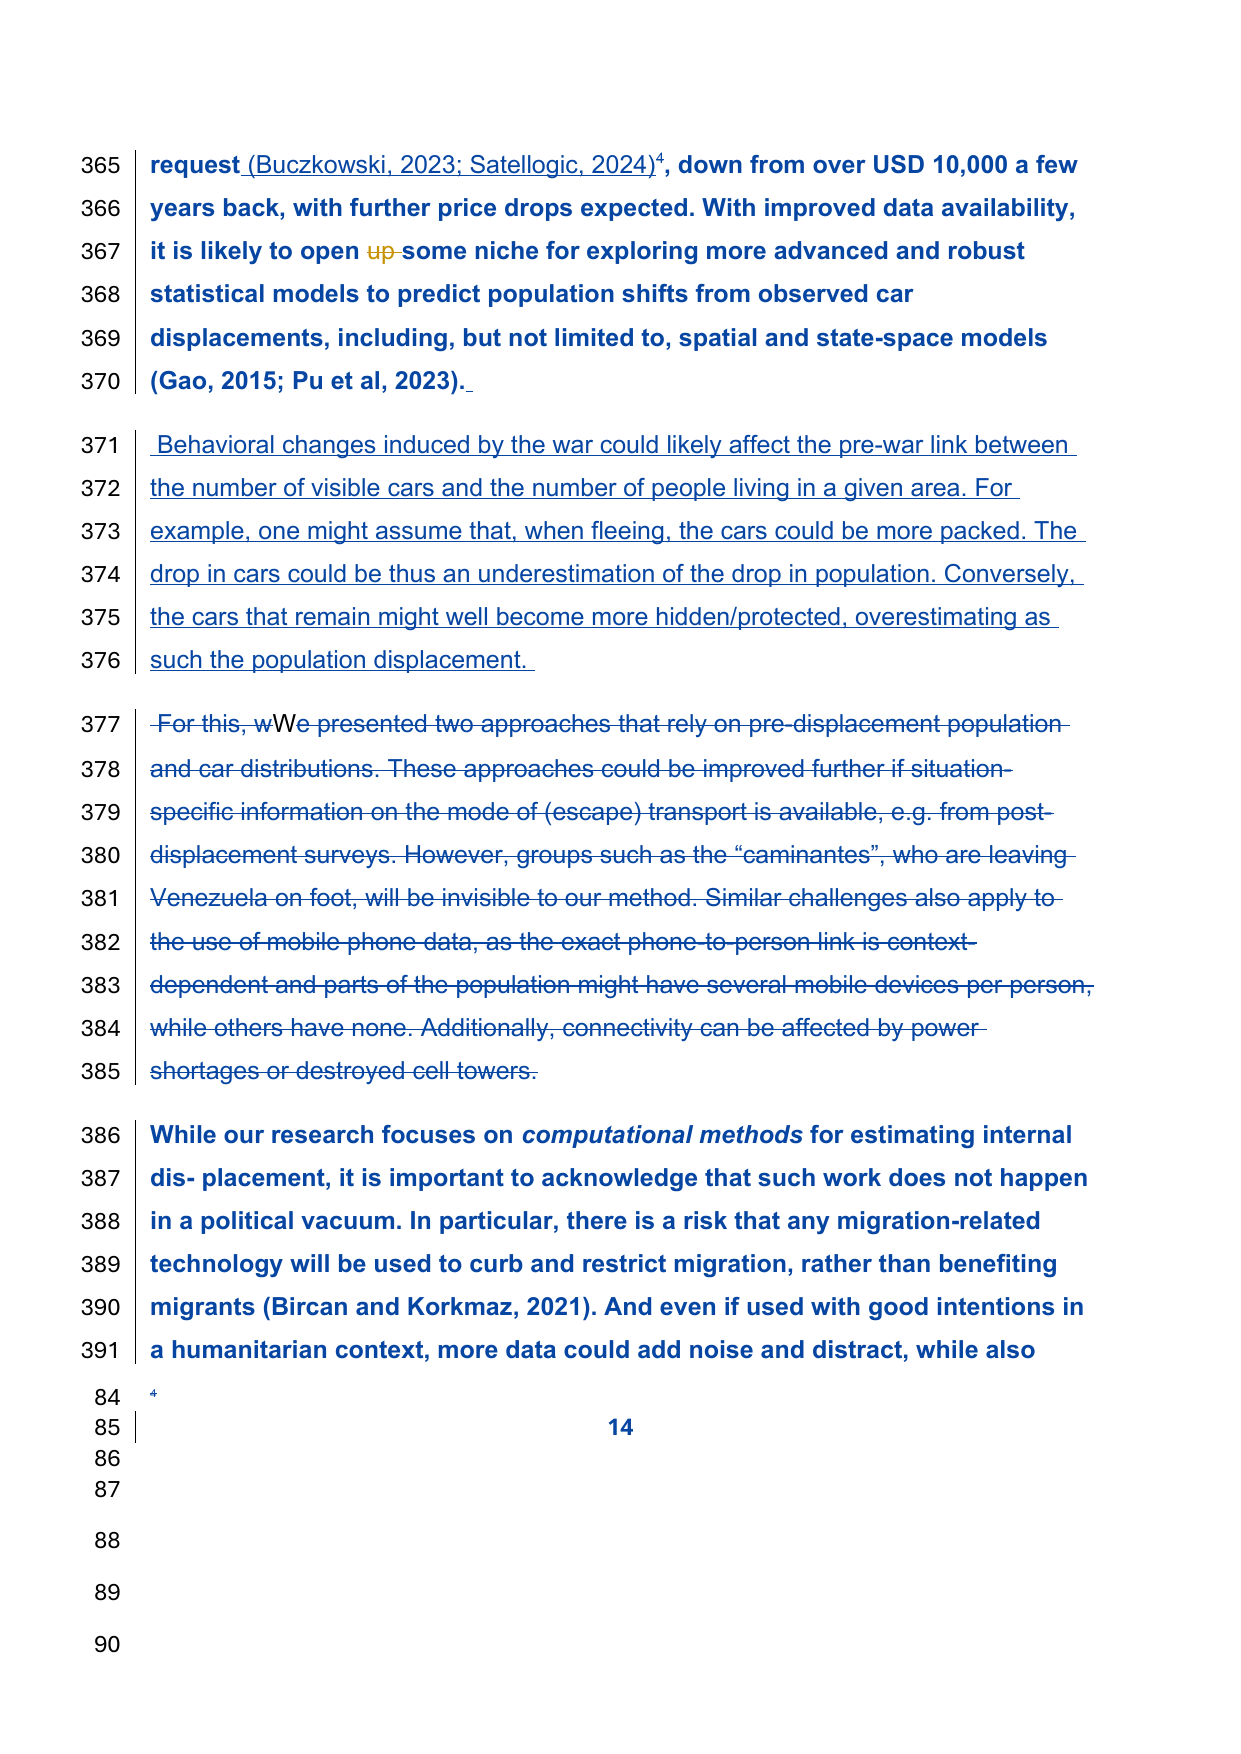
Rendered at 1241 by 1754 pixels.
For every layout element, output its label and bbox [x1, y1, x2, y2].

text [150, 150, 1094, 394]
text [150, 1120, 1094, 1364]
